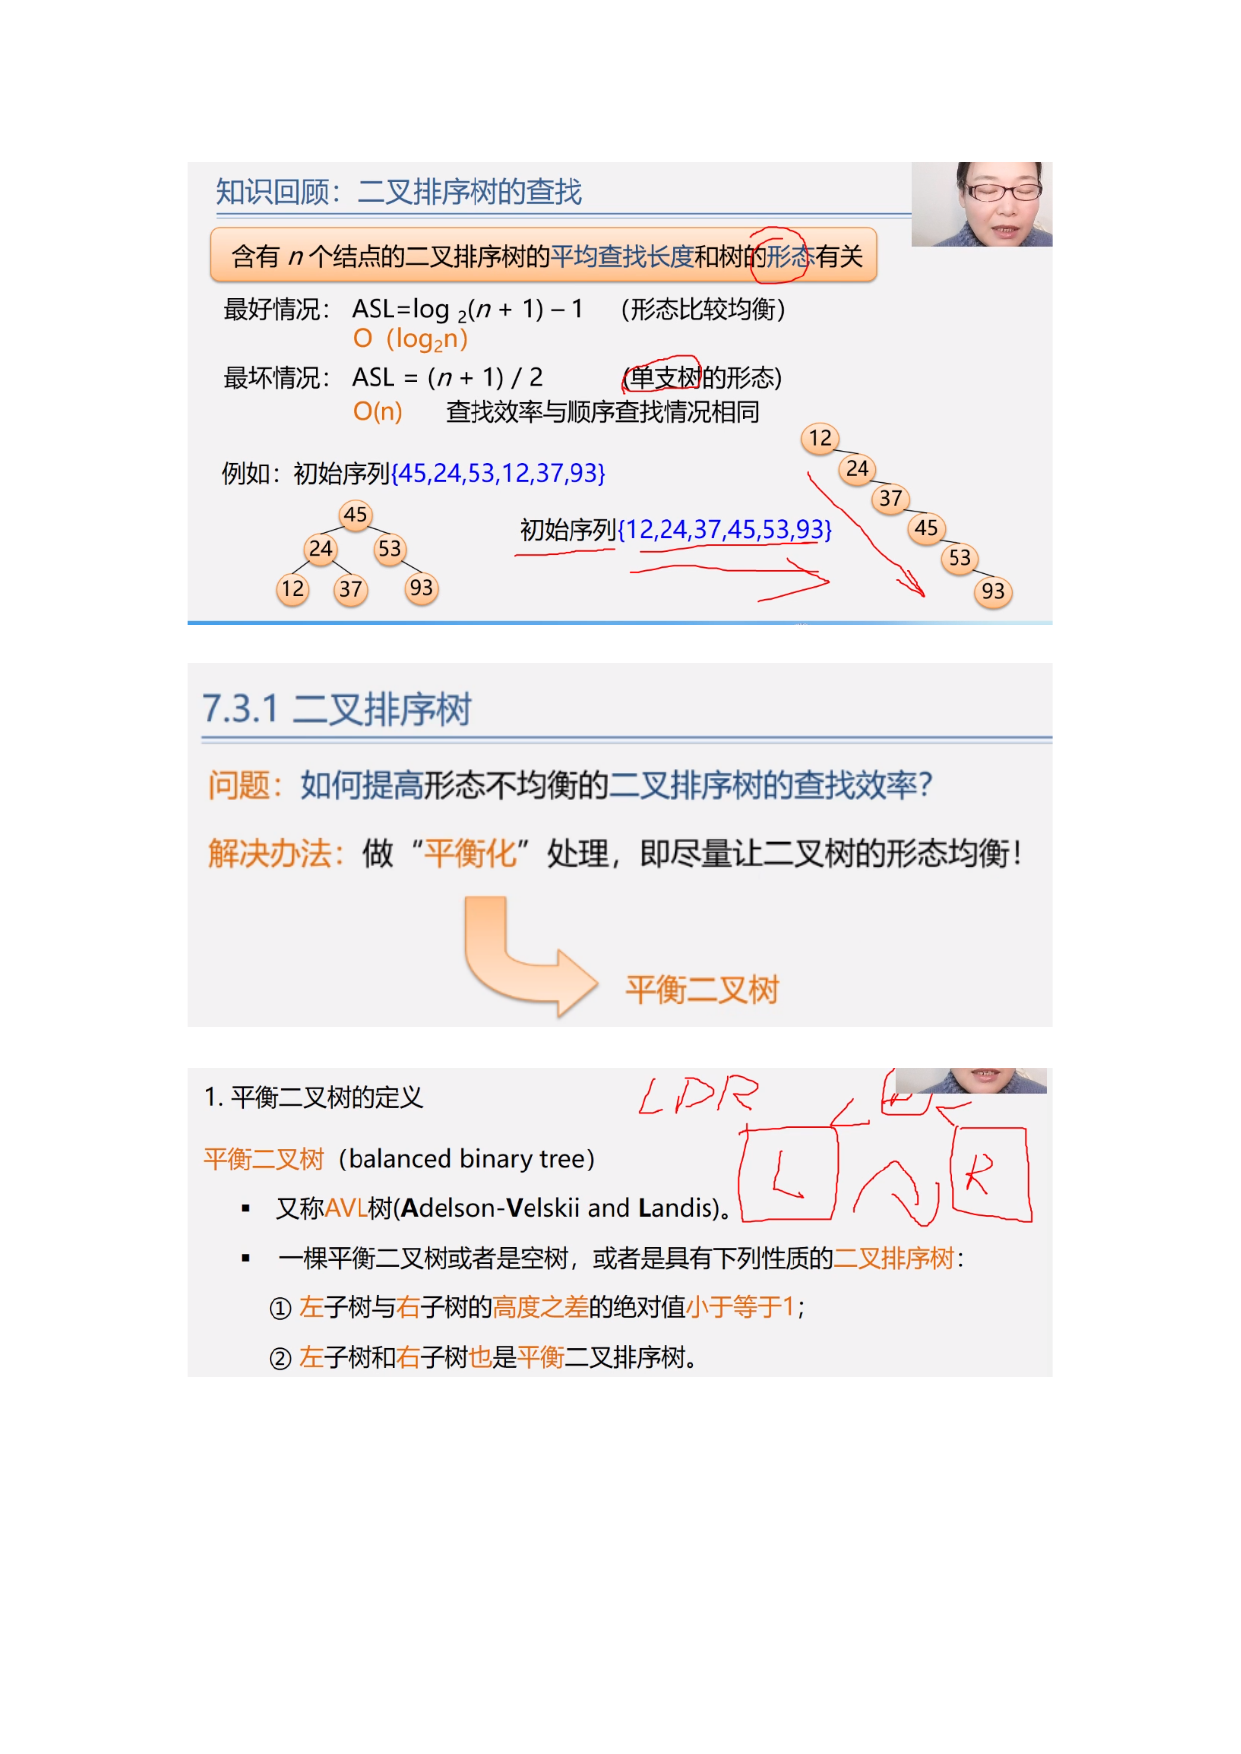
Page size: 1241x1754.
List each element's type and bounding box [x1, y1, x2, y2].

picture [187, 1068, 1053, 1377]
picture [187, 663, 1053, 1027]
picture [187, 162, 1053, 625]
